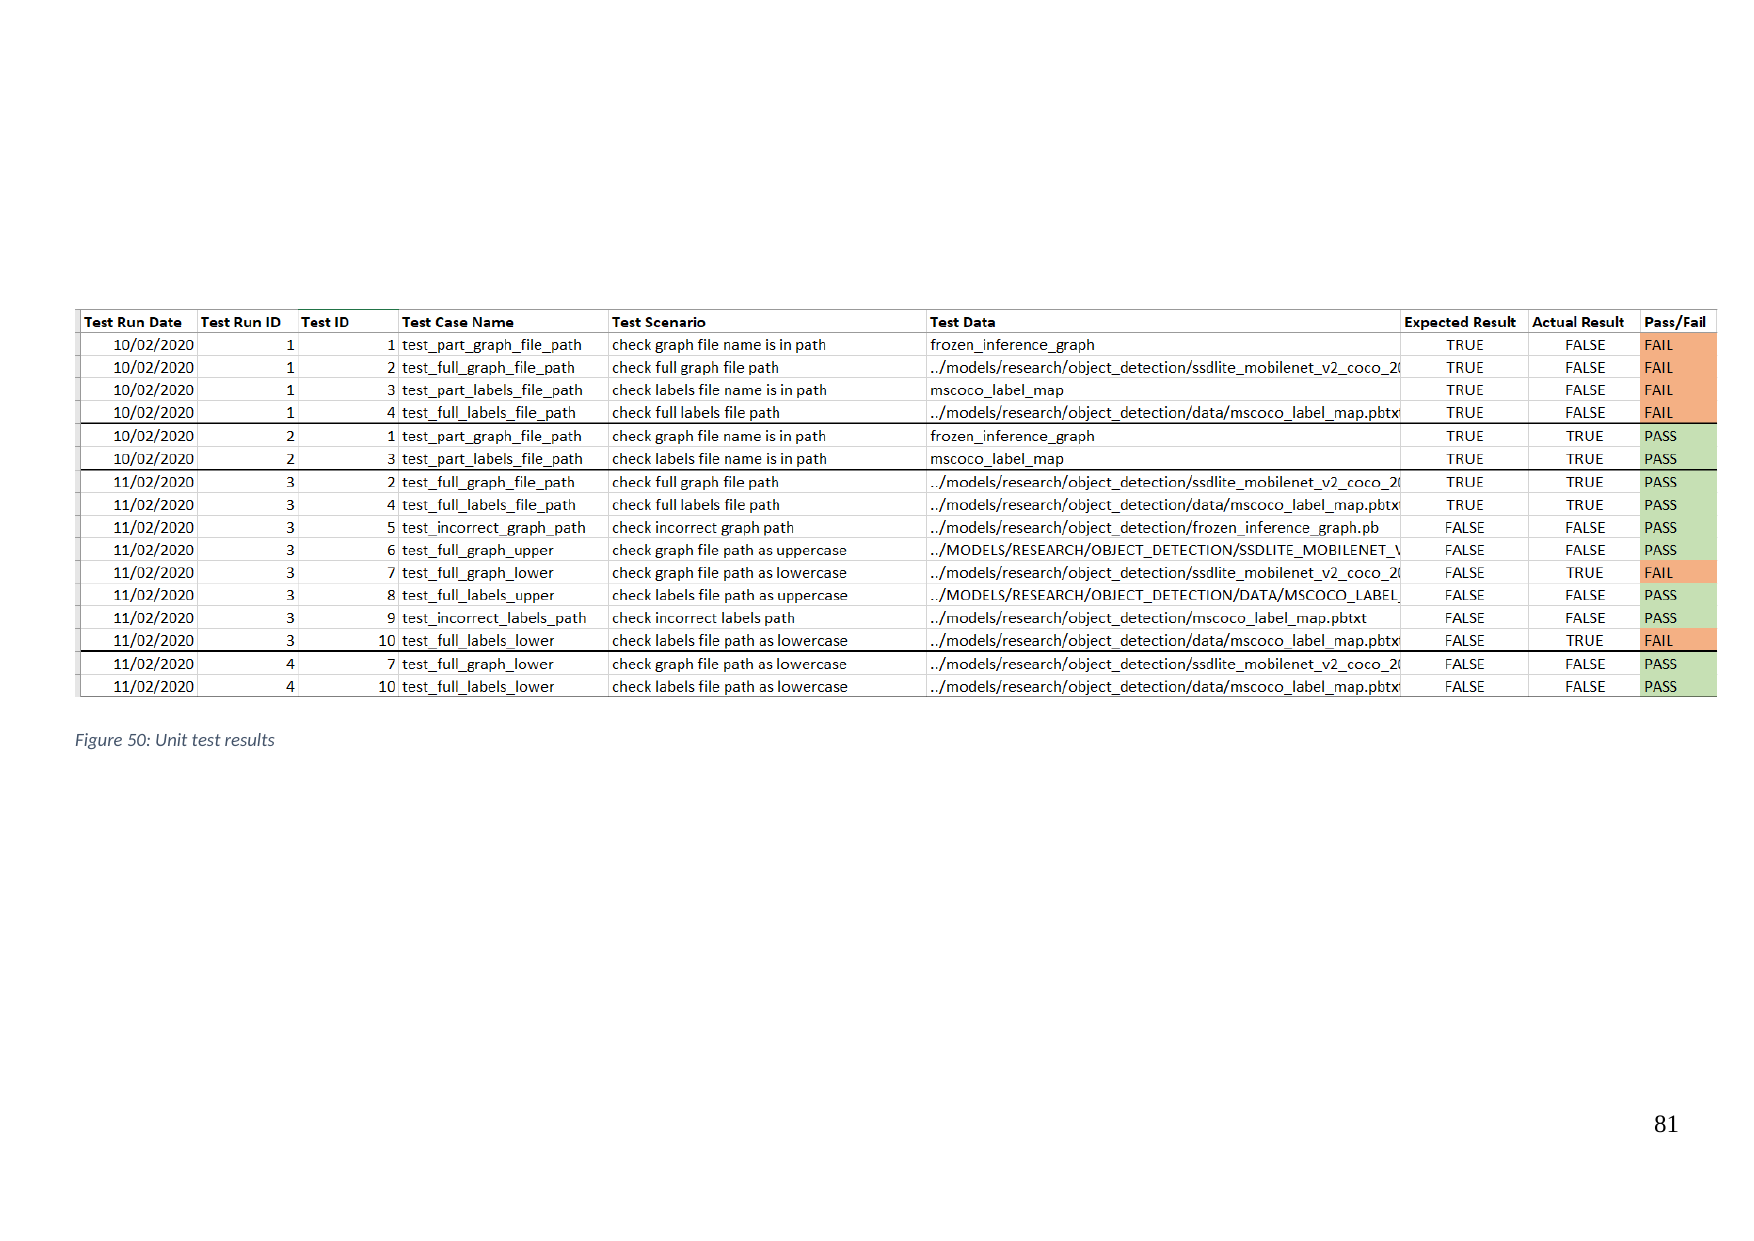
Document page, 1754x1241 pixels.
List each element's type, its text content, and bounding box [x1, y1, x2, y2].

picture [75, 309, 1718, 697]
